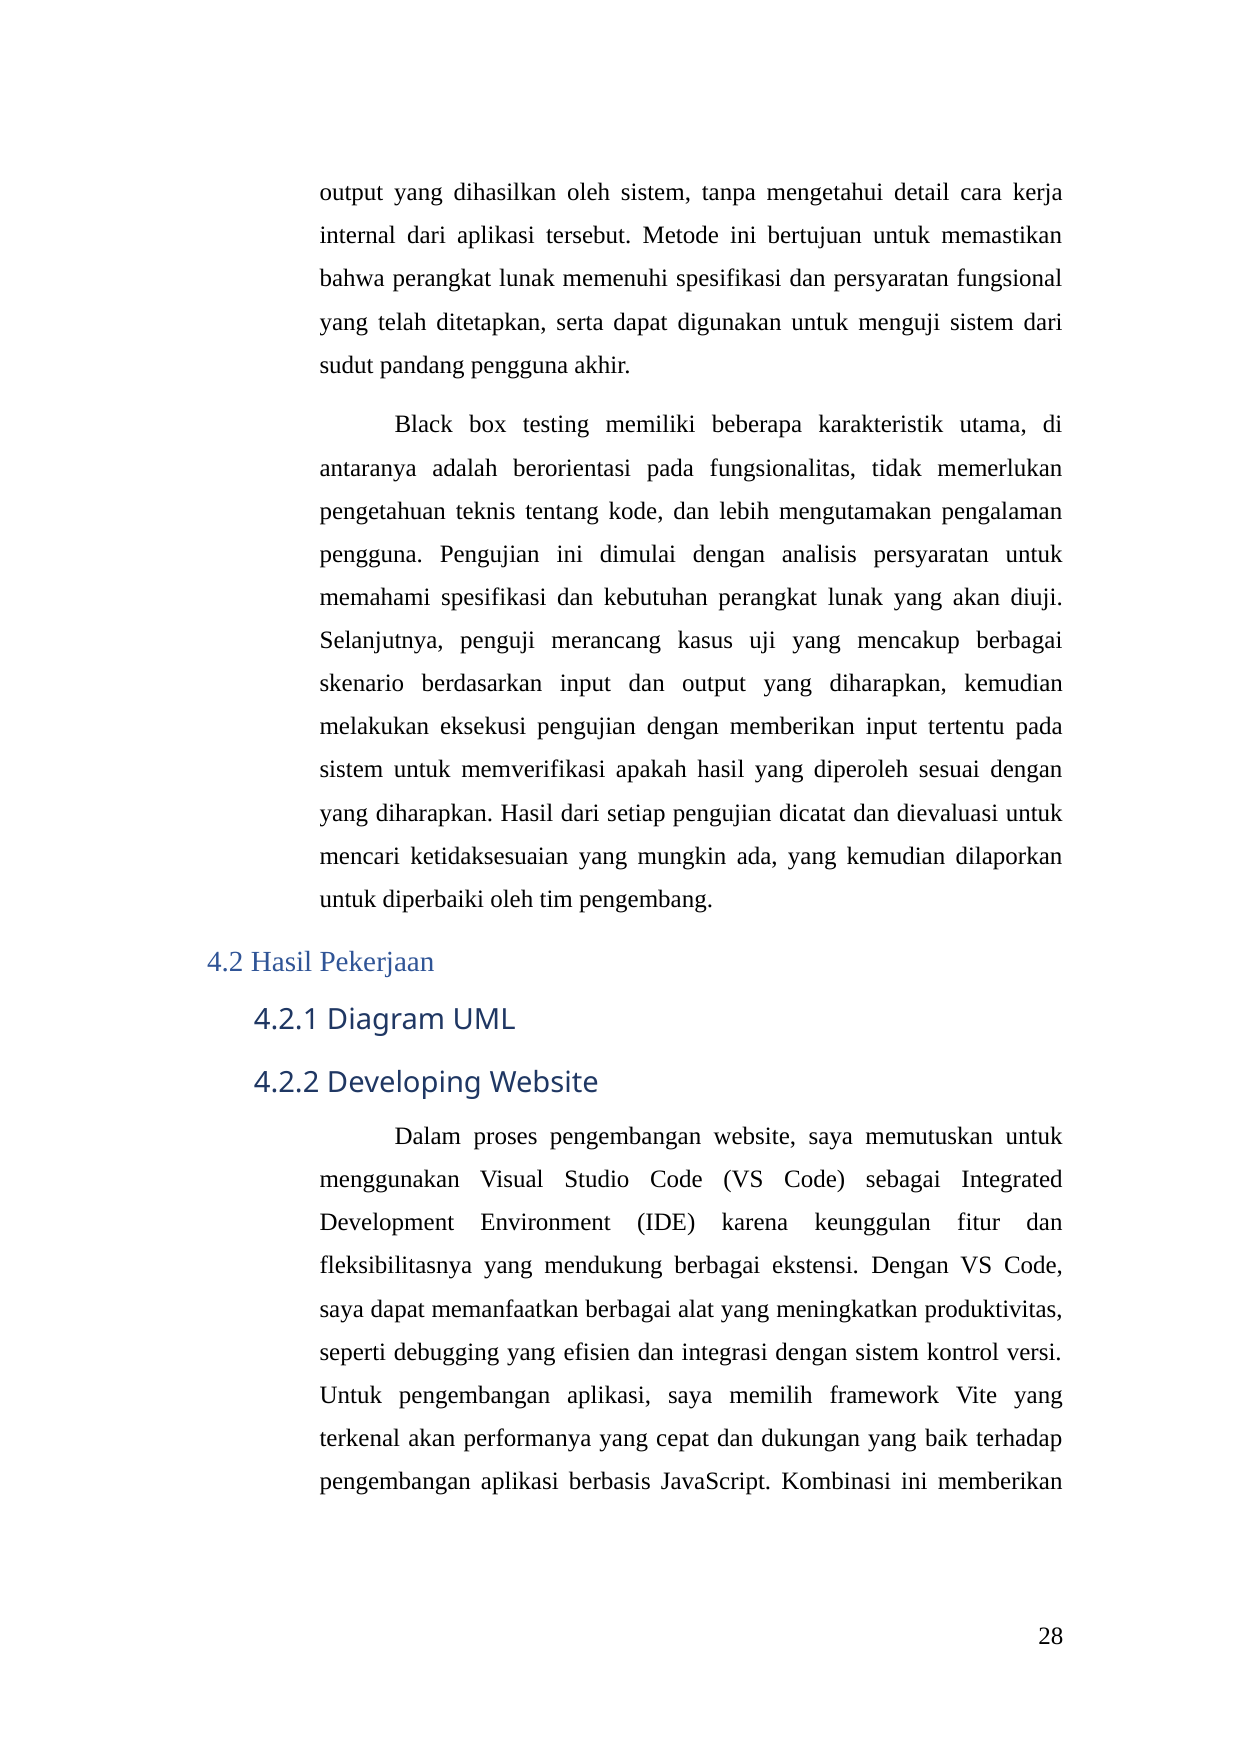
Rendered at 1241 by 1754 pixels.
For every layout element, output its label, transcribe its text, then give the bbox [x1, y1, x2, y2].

text Black box testing memiliki beberapa karakteristik utama, di antaranya adalah berorientasi pada fungsionalitas, tidak memerlukan pengetahuan teknis tentang kode, dan lebih mengutamakan pengalaman pengguna. Pengujian ini dimulai dengan analisis persyaratan untuk memahami spesifikasi dan kebutuhan perangkat lunak yang akan diuji. Selanjutnya, penguji merancang kasus uji yang mencakup berbagai skenario berdasarkan input dan output yang diharapkan, kemudian melakukan eksekusi pengujian dengan memberikan input tertentu pada sistem untuk memverifikasi apakah hasil yang diperoleh sesuai dengan yang diharapkan. Hasil dari setiap pengujian dicatat dan dievaluasi untuk mencari ketidaksesuaian yang mungkin ada, yang kemudian dilaporkan untuk diperbaiki oleh tim pengembang. [319, 409, 1063, 913]
subtitle 4.2.2 Developing Website [207, 1062, 1063, 1101]
subtitle 4.2 Hasil Pekerjaan [207, 944, 1063, 977]
subtitle 4.2.1 Diagram UML [207, 998, 1063, 1038]
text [319, 177, 1063, 378]
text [319, 1121, 1063, 1495]
